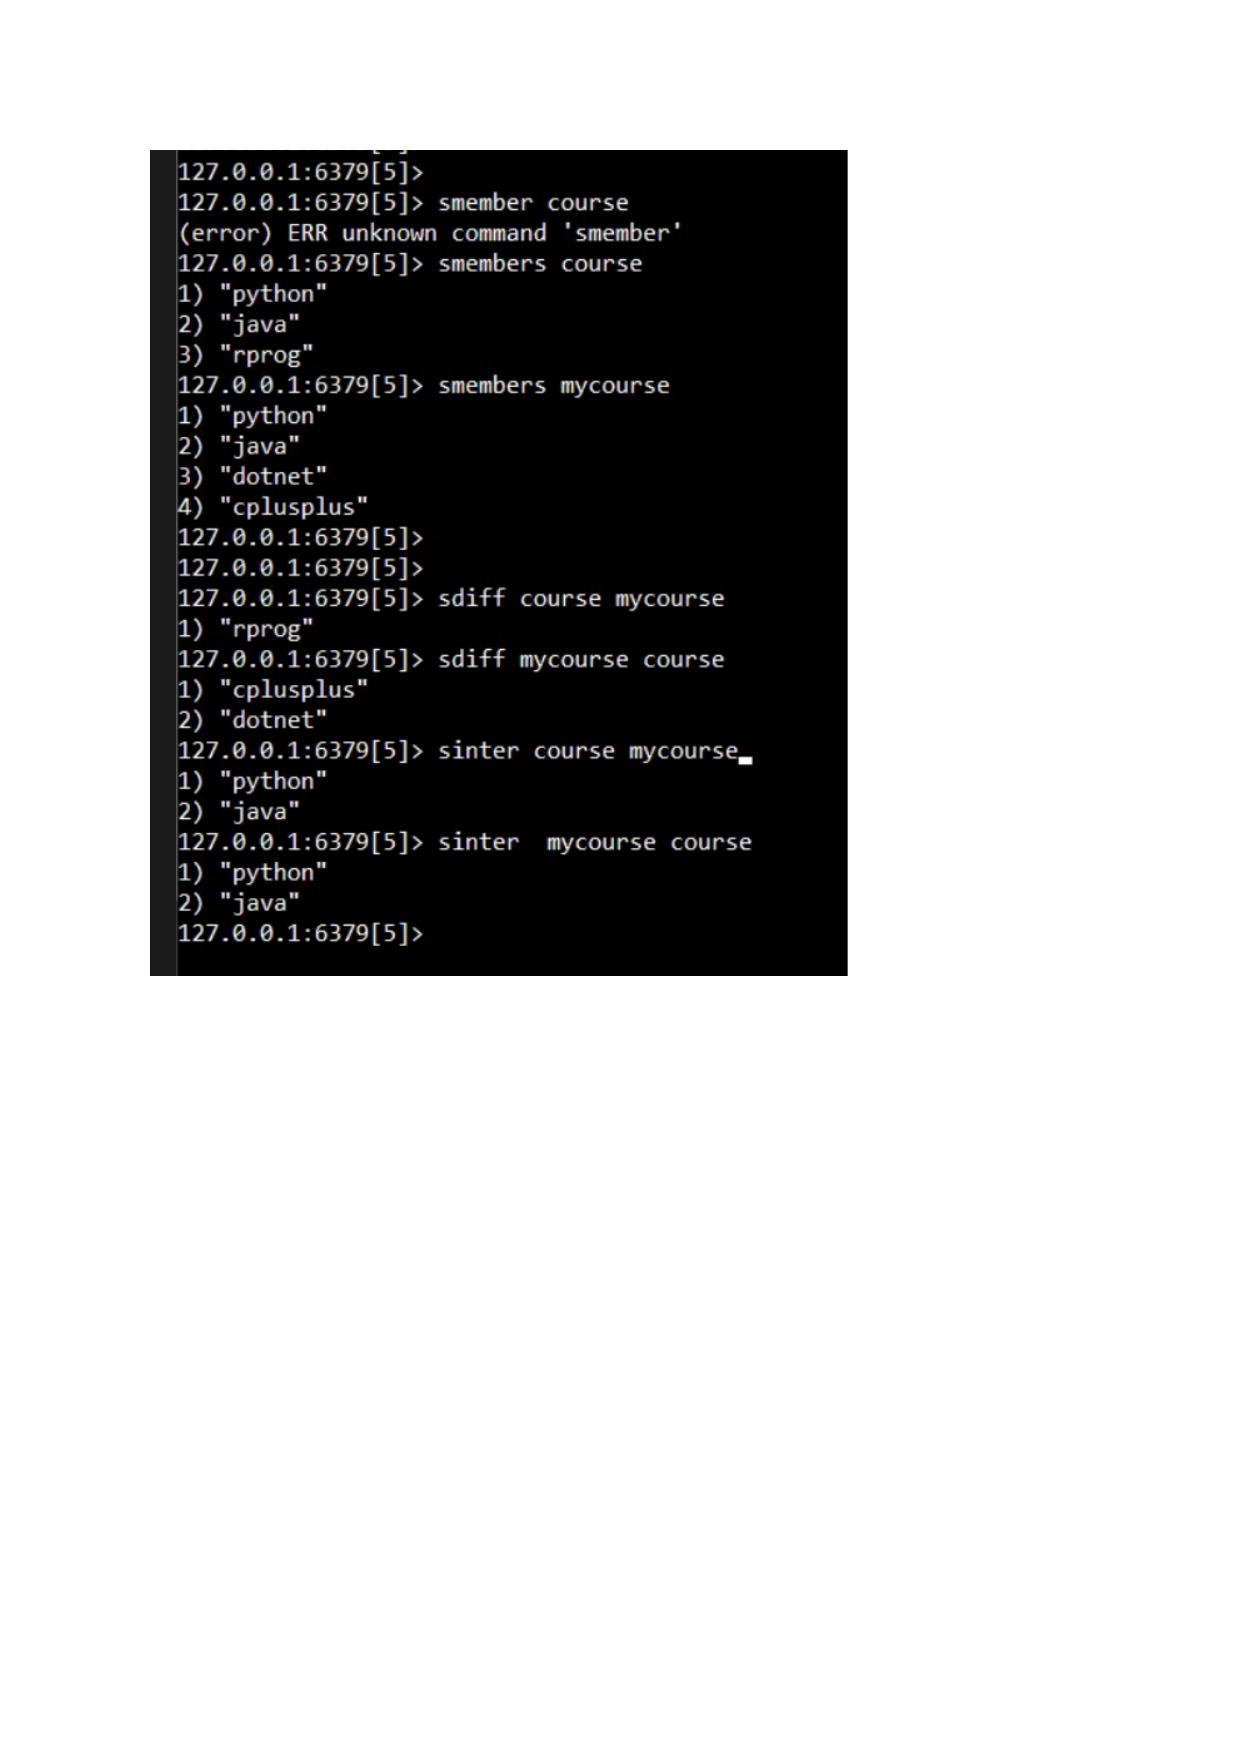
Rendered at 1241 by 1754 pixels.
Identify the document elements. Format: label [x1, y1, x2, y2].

picture [150, 150, 848, 976]
